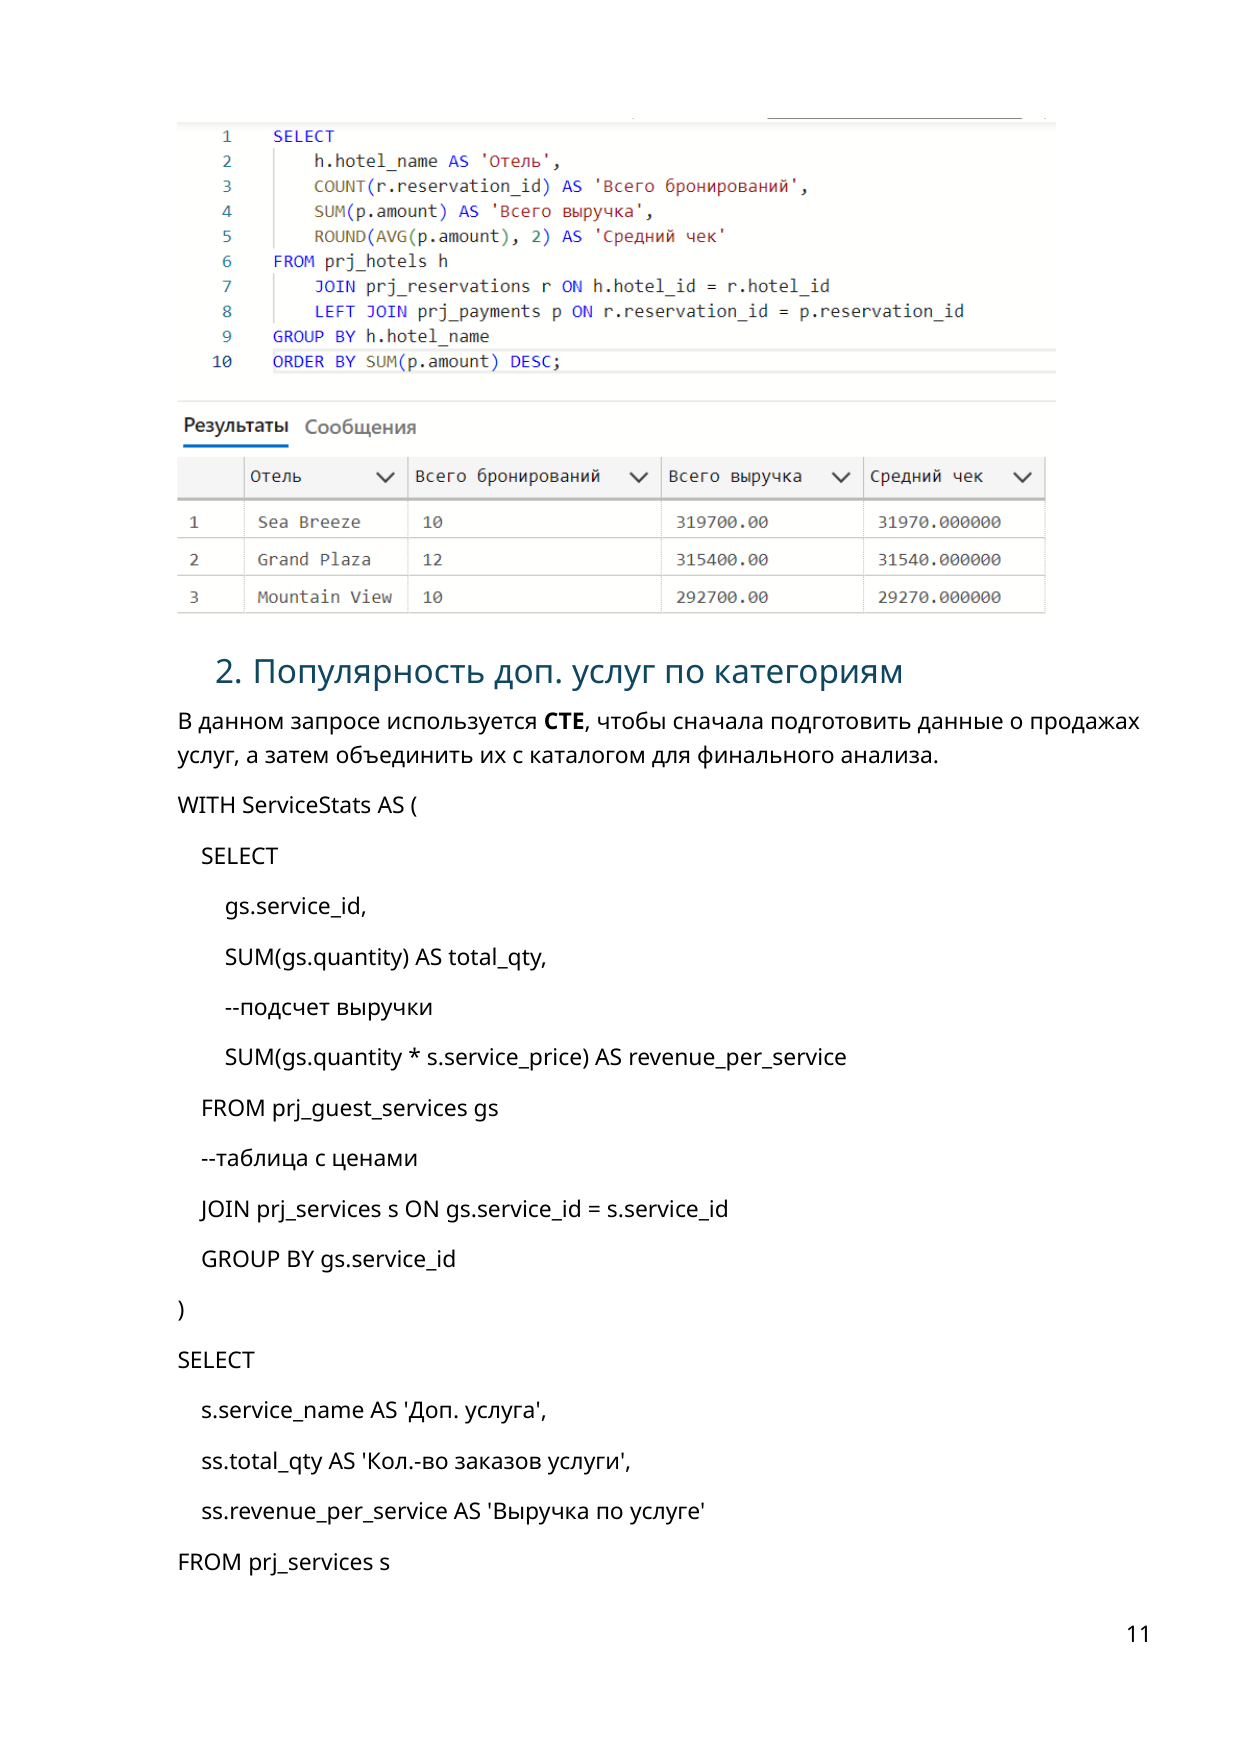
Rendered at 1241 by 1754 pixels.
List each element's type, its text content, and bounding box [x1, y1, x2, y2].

text --подсчет выручки [177, 991, 1152, 1022]
text FROM prj_services s [177, 1546, 1152, 1577]
text GROUP BY gs.service_id [177, 1243, 1152, 1274]
text ss.revenue_per_service AS 'Выручка по услуге' [177, 1495, 1152, 1526]
text SUM(gs.quantity) AS total_qty, [177, 941, 1152, 972]
text --таблица с ценами [177, 1142, 1152, 1173]
picture [177, 118, 1057, 629]
text ss.total_qty AS 'Кол.-во заказов услуги', [177, 1445, 1152, 1476]
text s.service_name AS 'Доп. услуга', [177, 1394, 1152, 1426]
subtitle Популярность доп. услуг по категориям [215, 648, 1152, 693]
text ) [177, 1293, 1152, 1325]
text JOIN prj_services s ON gs.service_id = s.service_id [177, 1193, 1152, 1224]
text gs.service_id, [177, 890, 1152, 921]
text SUM(gs.quantity * s.service_price) AS revenue_per_service [177, 1041, 1152, 1073]
text FROM prj_guest_services gs [177, 1092, 1152, 1123]
text SELECT [177, 840, 1152, 871]
text В данном запросе используется CTE, чтобы сначала подготовить данные о продажах услуг, а затем объединить их с каталогом для финального анализа. [177, 705, 1152, 770]
text SELECT [177, 1344, 1152, 1375]
text WITH ServiceStats AS ( [177, 789, 1152, 821]
